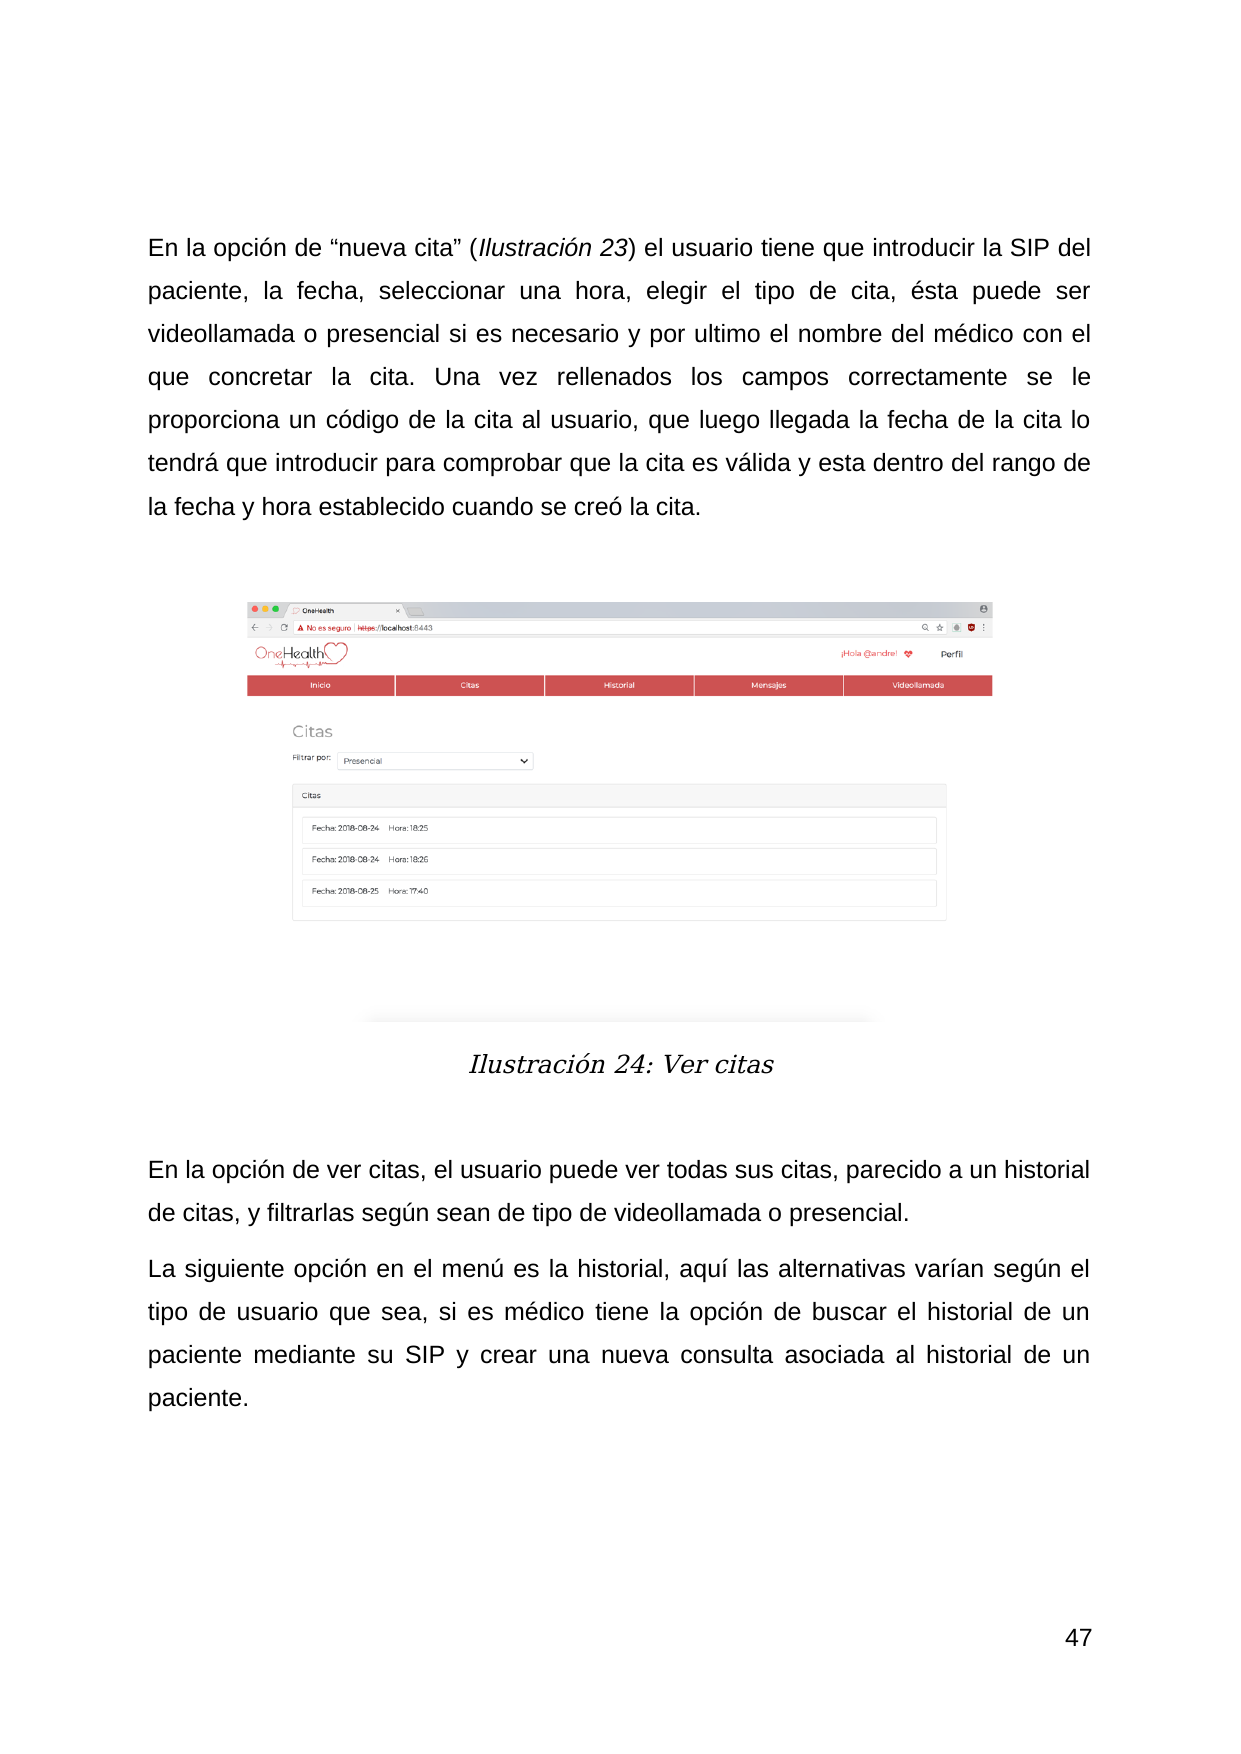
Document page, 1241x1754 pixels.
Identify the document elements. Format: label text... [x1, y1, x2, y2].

text En la opción de ver citas, el usuario puede ver todas sus citas, parecido a un historial de citas, y filtrarlas según sean de tipo de videollamada o presencial. [148, 1155, 1092, 1227]
text En la opción de “nueva cita” (Ilustración 23) el usuario tiene que introducir la SIP del paciente, la fecha, seleccionar una hora, elegir el tipo de cita, ésta puede ser videollamada o presencial si es necesario y por ultimo el nombre del médico con el que concretar la cita. Una vez rellenados los campos correctamente se le proporciona un código de la cita al usuario, que luego llegada la fecha de la cita lo tendrá que introducir para comprobar que la cita es válida y esta dentro del rango de la fecha y hora establecido cuando se creó la cita. [148, 233, 1092, 520]
text Ilustración 24: Ver citas [148, 1048, 1092, 1078]
text La siguiente opción en el menú es la historial, aquí las alternativas varían según el tipo de usuario que sea, si es médico tiene la opción de buscar el historial de un paciente mediante su SIP y crear una nueva consulta asociada al historial de un paciente. [148, 1254, 1092, 1412]
picture [247, 602, 993, 1022]
